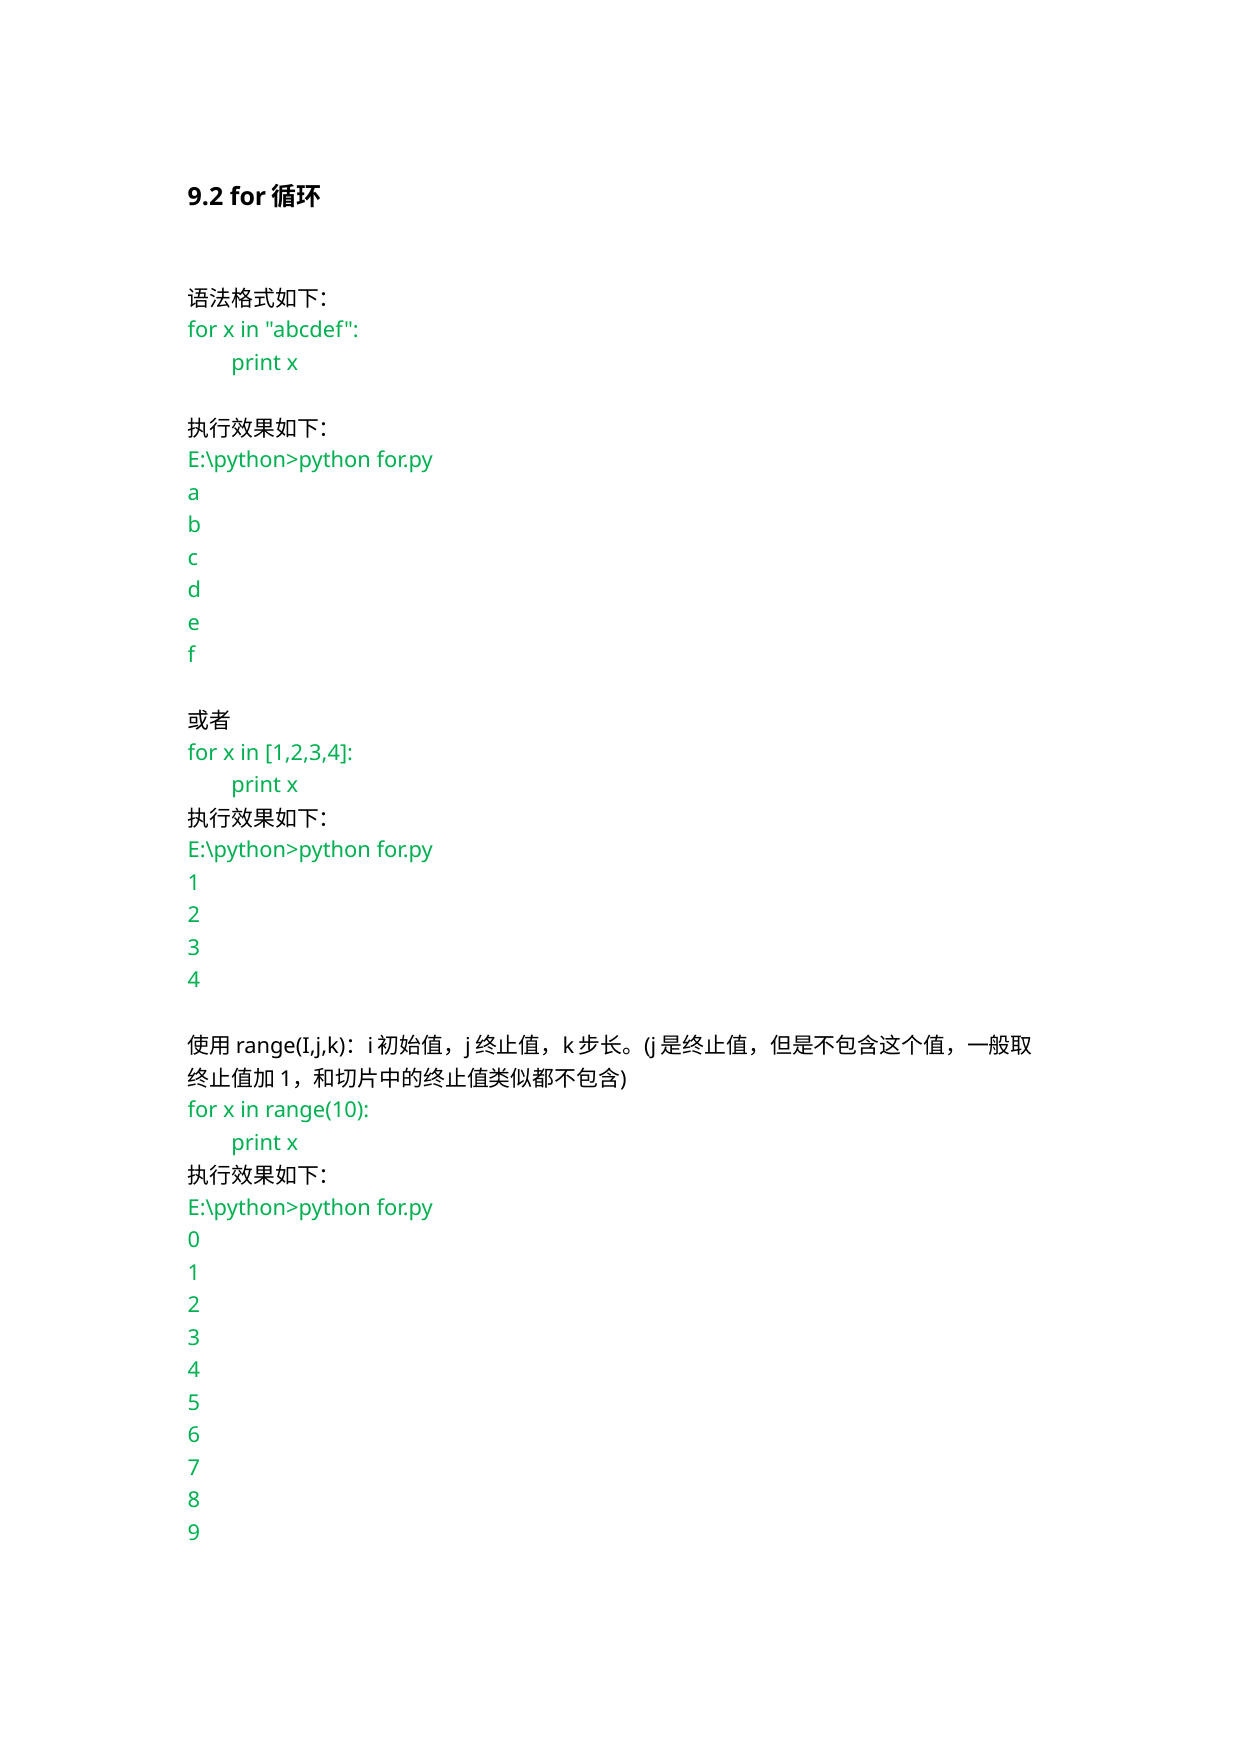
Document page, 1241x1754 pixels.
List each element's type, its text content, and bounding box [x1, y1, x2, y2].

text 2 [187, 1288, 1053, 1321]
text 执行效果如下： [187, 801, 1053, 833]
text d [187, 573, 1053, 606]
text 3 [187, 1321, 1053, 1353]
text print x [187, 1126, 1053, 1158]
text E:\python>python for.py [187, 1191, 1053, 1223]
text e [187, 606, 1053, 638]
text print x [187, 346, 1053, 378]
text 4 [187, 1353, 1053, 1386]
text E:\python>python for.py [187, 833, 1053, 866]
text 7 [187, 1451, 1053, 1483]
text 0 [187, 1223, 1053, 1256]
text f [187, 638, 1053, 671]
text 语法格式如下： [187, 281, 1053, 313]
text 执行效果如下： [187, 1158, 1053, 1191]
text for x in [1,2,3,4]: [187, 736, 1053, 768]
text c [187, 541, 1053, 573]
text 2 [187, 898, 1053, 931]
subtitle 9.2 for循环 [187, 162, 1053, 227]
text 5 [187, 1386, 1053, 1418]
text for x in range(10): [187, 1093, 1053, 1126]
text 9 [187, 1516, 1053, 1548]
text 6 [187, 1418, 1053, 1451]
text a [187, 476, 1053, 508]
text 或者 [187, 703, 1053, 736]
text 8 [187, 1483, 1053, 1516]
text b [187, 508, 1053, 541]
text 1 [187, 866, 1053, 898]
text print x [187, 768, 1053, 801]
text 执行效果如下： [187, 411, 1053, 443]
text for x in "abcdef": [187, 313, 1053, 346]
text 4 [187, 963, 1053, 996]
text E:\python>python for.py [187, 443, 1053, 476]
text 使用range(I,j,k)：i初始值，j终止值，k步长。(j是终止值，但是不包含这个值，一般取终止值加1，和切片中的终止值类似都不包含) [187, 1028, 1053, 1093]
text 3 [187, 931, 1053, 963]
text 1 [187, 1256, 1053, 1288]
